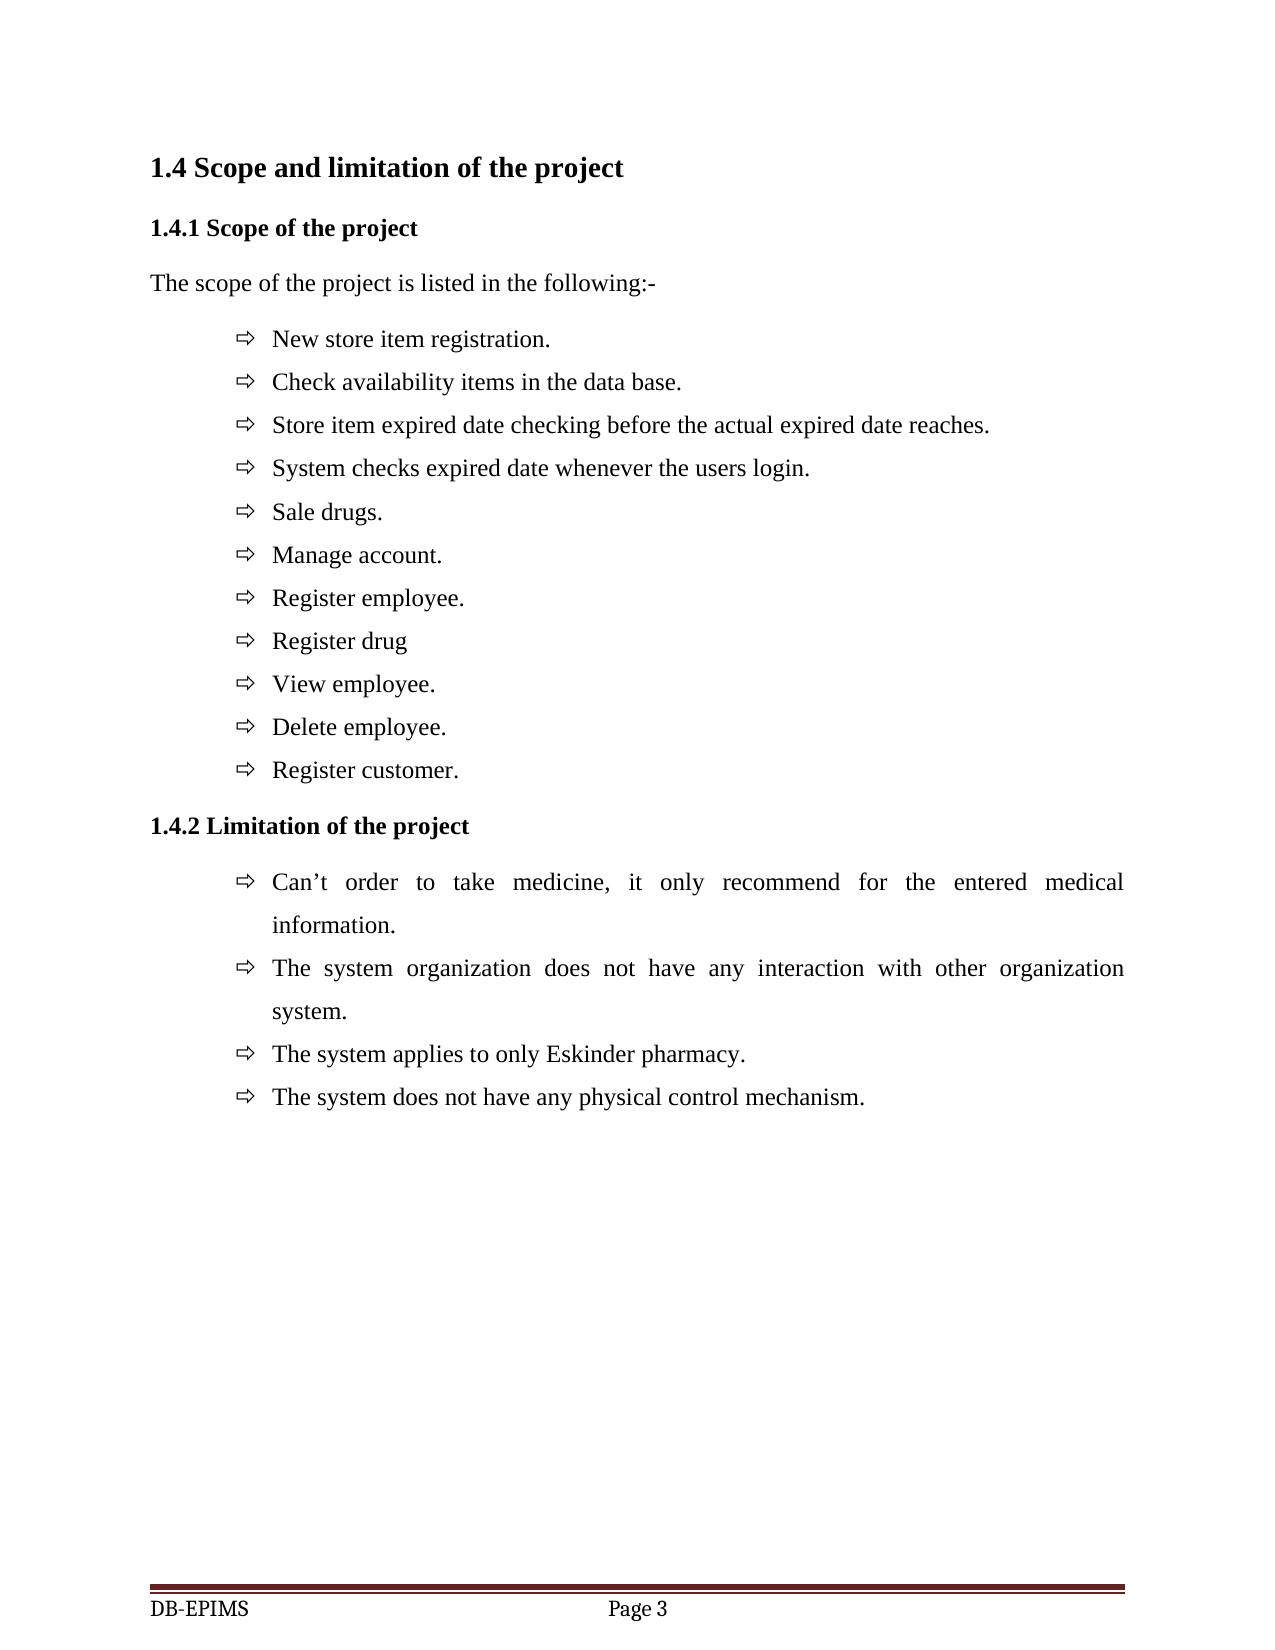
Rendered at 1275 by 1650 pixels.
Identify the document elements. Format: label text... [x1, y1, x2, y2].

list Sale drugs. [234, 497, 1125, 525]
list New store item registration. [234, 324, 1125, 353]
list The system organization does not have any interaction with other organization system. [234, 953, 1125, 1025]
list Delete employee. [234, 712, 1125, 741]
list Manage account. [234, 540, 1125, 568]
subtitle 1.4 Scope and limitation of the project [150, 150, 1125, 183]
list The system does not have any physical control mechanism. [234, 1082, 1125, 1111]
list System checks expired date whenever the users login. [234, 453, 1125, 482]
list Register customer. [234, 755, 1125, 784]
subtitle 1.4.1 Scope of the project [150, 213, 1125, 242]
list Can’t order to take medicine, it only recommend for the entered medical information. [234, 867, 1125, 938]
list Check availability items in the data base. [234, 367, 1125, 396]
text The scope of the project is listed in the following:- [150, 268, 1125, 297]
text 1.4.2 Limitation of the project [150, 811, 1125, 840]
list Register employee. [234, 583, 1125, 612]
list The system applies to only Eskinder pharmacy. [234, 1039, 1125, 1068]
list Store item expired date checking before the actual expired date reaches. [234, 410, 1125, 439]
list Register drug [234, 626, 1125, 655]
list View employee. [234, 669, 1125, 698]
